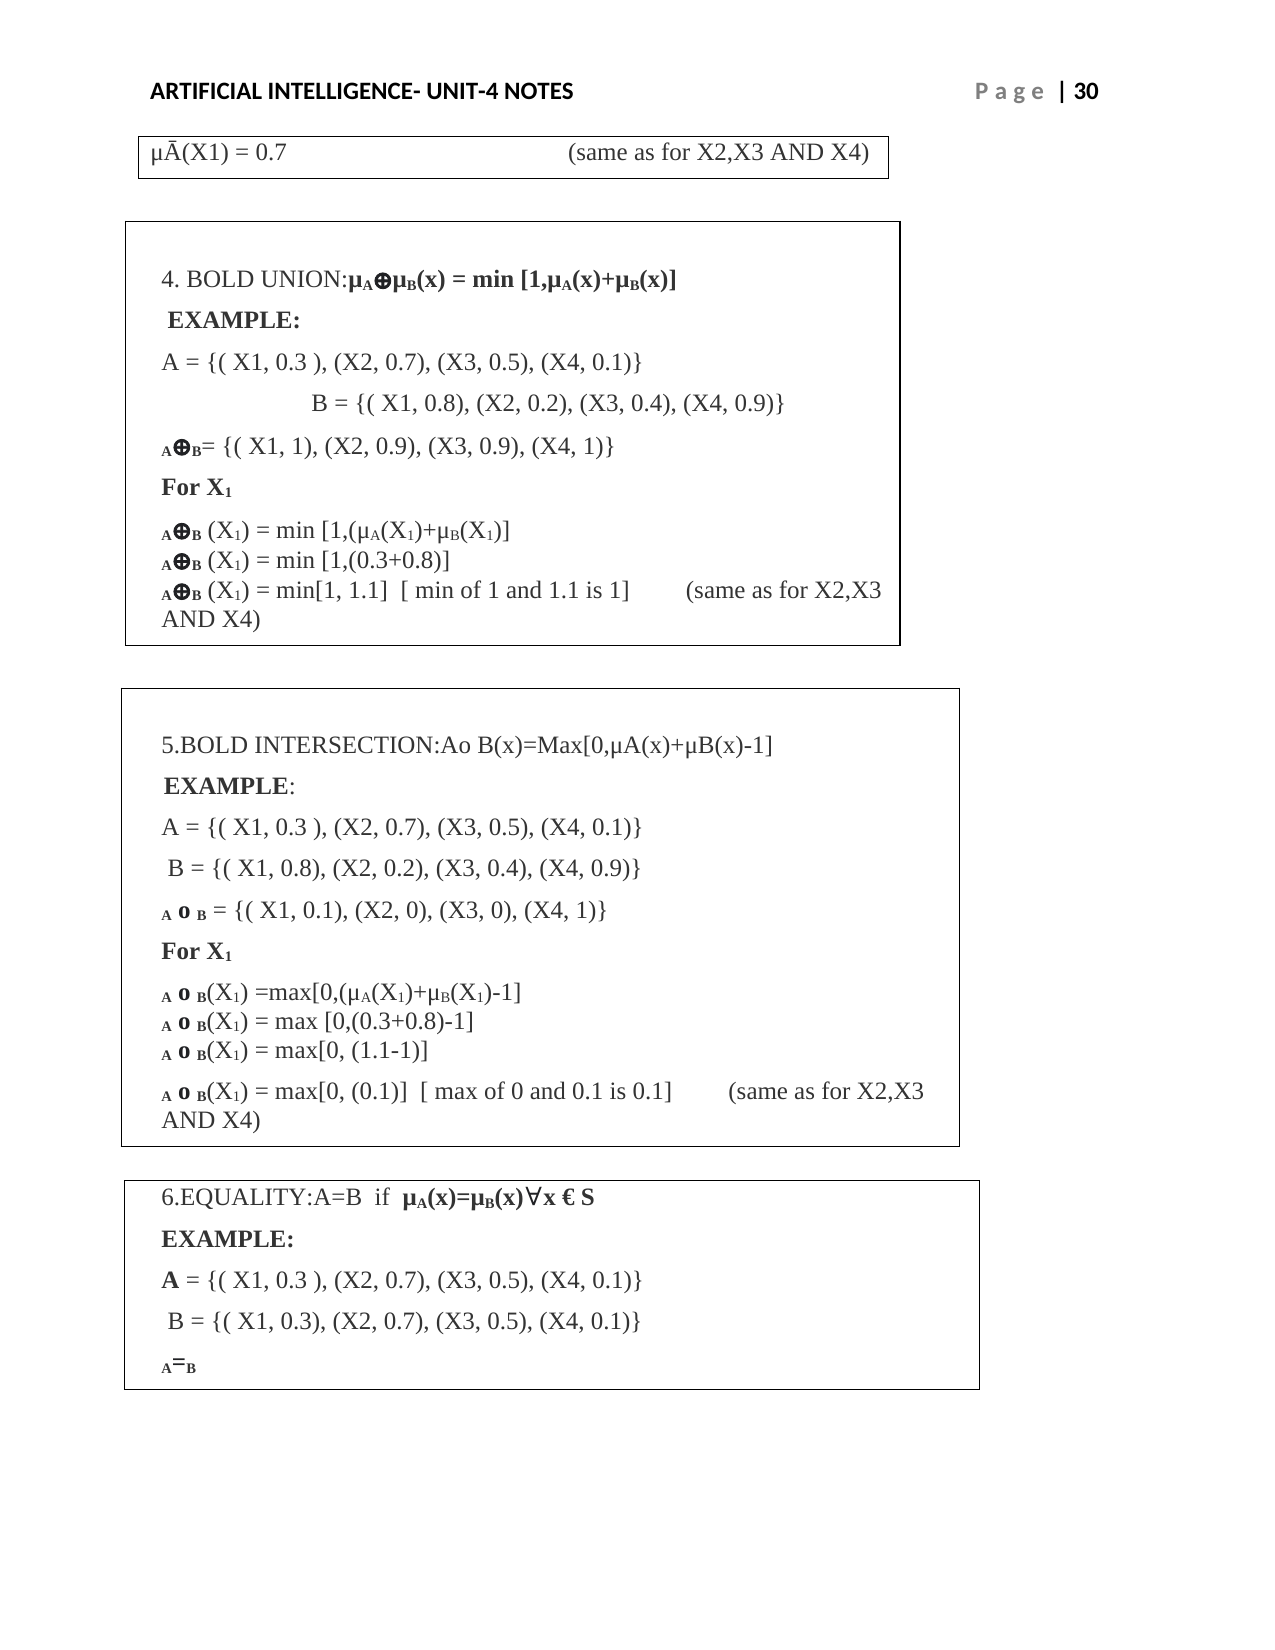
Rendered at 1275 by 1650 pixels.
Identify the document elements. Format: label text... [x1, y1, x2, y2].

table_header 4. BOLD UNION:μA⊕μB(x) = min [1,μA(x)+μB(x)] EXAMPLE: A = {( X1, 0.3 ), (X2, 0.7), (X3, 0.5), (X4, 0.1)} B = {( X1, 0.8), (X2, 0.2), (X3, 0.4), (X4, 0.9)} A⊕B= {( X1, 1), (X2, 0.9), (X3, 0.9), (X4, 1)} For X1 A⊕B (X1) = min [1,(μA(X1)+μB(X1)] A⊕B (X1) = min [1,(0.3+0.8)] A⊕B (X1) = min[1, 1.1] [ min of 1 and 1.1 is 1] (same as for X2,X3 AND X4) [126, 222, 899, 645]
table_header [139, 137, 888, 178]
table_header 6.EQUALITY:A=B if μA(x)=μB(x)∀x € S EXAMPLE: A = {( X1, 0.3 ), (X2, 0.7), (X3, 0.5), (X4, 0.1)} B = {( X1, 0.3), (X2, 0.7), (X3, 0.5), (X4, 0.1)} A=B [125, 1181, 979, 1389]
table_header 5.BOLD INTERSECTION:Ao B(x)=Max[0,μA(x)+μB(x)-1] EXAMPLE: A = {( X1, 0.3 ), (X2, 0.7), (X3, 0.5), (X4, 0.1)} B = {( X1, 0.8), (X2, 0.2), (X3, 0.4), (X4, 0.9)} A o B = {( X1, 0.1), (X2, 0), (X3, 0), (X4, 1)} For X1 A o B(X1) =max[0,(μA(X1)+μB(X1)-1] A o B(X1) = max [0,(0.3+0.8)-1] A o B(X1) = max[0, (1.1-1)] A o B(X1) = max[0, (0.1)] [ max of 0 and 0.1 is 0.1] (same as for X2,X3 AND X4) [122, 689, 959, 1146]
